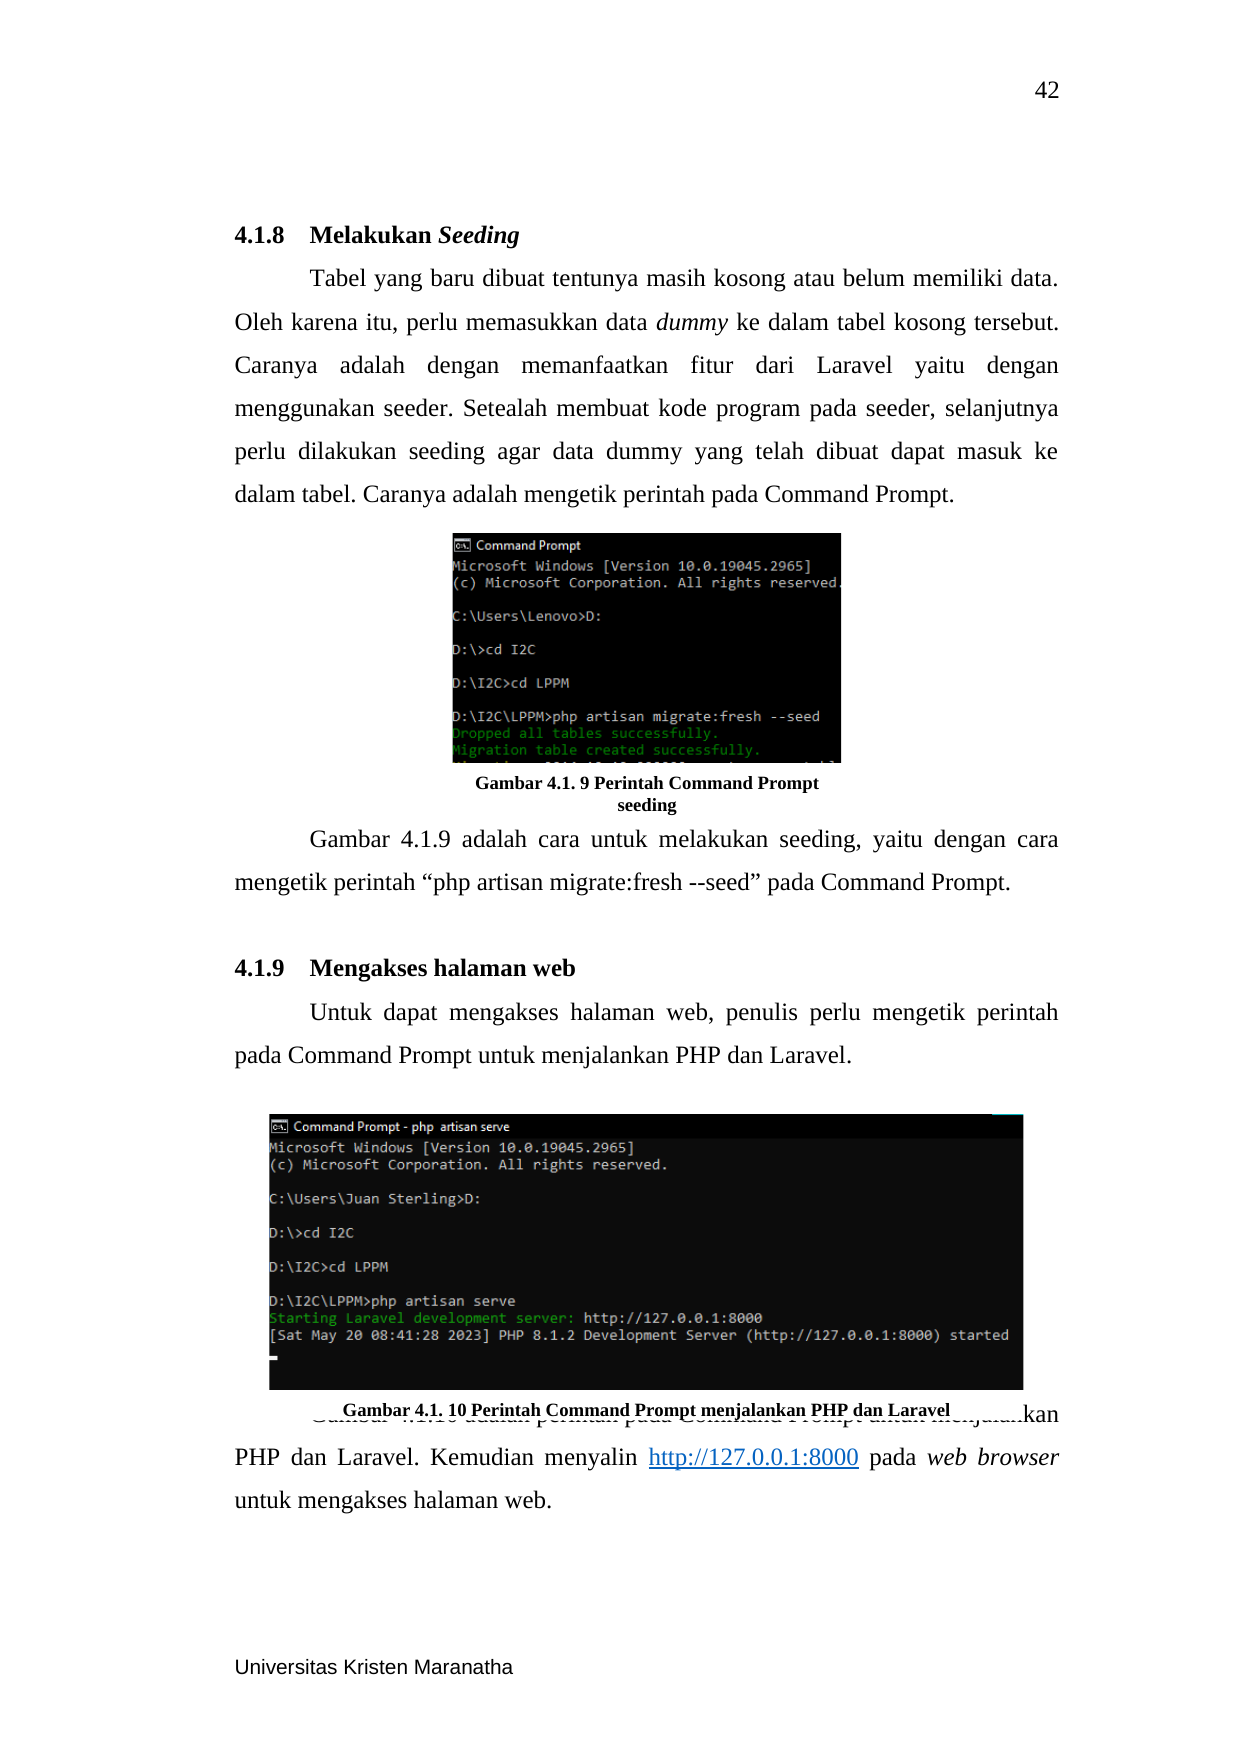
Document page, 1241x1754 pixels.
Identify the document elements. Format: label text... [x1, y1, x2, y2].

text Untuk dapat mengakses halaman web, penulis perlu mengetik perintah pada Command Prompt untuk menjalankan PHP dan Laravel. [234, 997, 1059, 1068]
text Tabel yang baru dibuat tentunya masih kosong atau belum memiliki data. Oleh karena itu, perlu memasukkan data dummy ke dalam tabel kosong tersebut. Caranya adalah dengan memanfaatkan fitur dari Laravel yaitu dengan menggunakan seeder. Setealah membuat kode program pada seeder, selanjutnya perlu dilakukan seeding agar data dummy yang telah dibuat dapat masuk ke dalam tabel. Caranya adalah mengetik perintah pada Command Prompt. [234, 263, 1059, 508]
subtitle 4.1.8 Melakukan Seeding [234, 220, 1059, 249]
subtitle 4.1.9 Mengakses halaman web [234, 953, 1059, 982]
text Gambar 4.1.9 adalah cara untuk melakukan seeding, yaitu dengan cara mengetik perintah “php artisan migrate:fresh --seed” pada Command Prompt. [234, 824, 1059, 896]
picture [269, 1114, 1024, 1390]
picture [452, 533, 842, 763]
